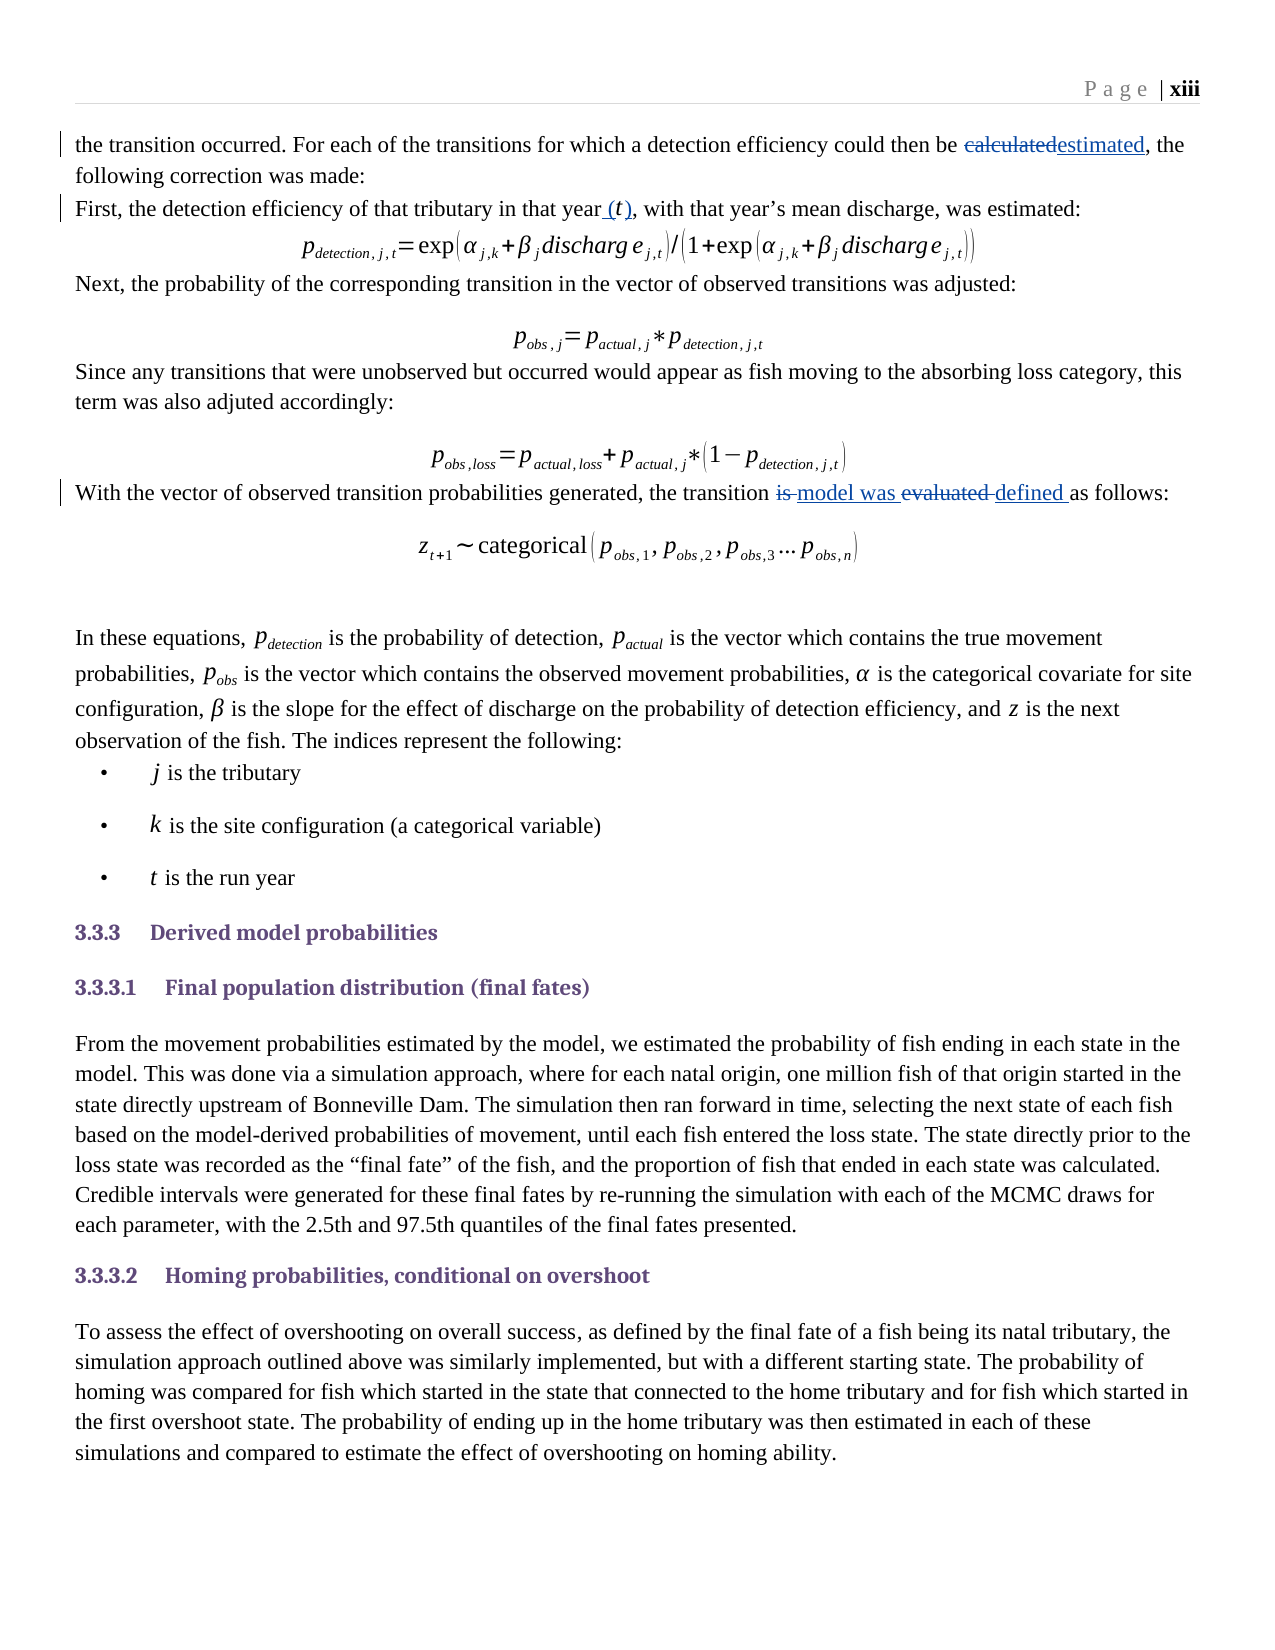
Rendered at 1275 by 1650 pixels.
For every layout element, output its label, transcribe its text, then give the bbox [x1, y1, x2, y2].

list is the tributary [100, 759, 1200, 786]
text First, the detection efficiency of that tributary in that year, with that year’s mean discharge, was estimated: [75, 194, 1200, 222]
subtitle Final population distribution (final fates) [75, 975, 1200, 1001]
text From the movement probabilities estimated by the model, we estimated the probability of fish ending in each state in the model. This was done via a simulation approach, where for each natal origin, one million fish of that origin started in the state directly upstream of Bonneville Dam. The simulation then ran forward in time, selecting the next state of each fish based on the model-derived probabilities of movement, until each fish entered the loss state. The state directly prior to the loss state was recorded as the “final fate” of the fish, and the proportion of fish that ended in each state was calculated. Credible intervals were generated for these final fates by re-running the simulation with each of the MCMC draws for each parameter, with the 2.5th and 97.5th quantiles of the final fates presented. [75, 1030, 1200, 1238]
subtitle Homing probabilities, conditional on overshoot [75, 1262, 1200, 1289]
text To assess the effect of overshooting on overall success, as defined by the final fate of a fish being its natal tributary, the simulation approach outlined above was similarly implemented, but with a different starting state. The probability of homing was compared for fish which started in the state that connected to the home tributary and for fish which started in the first overshoot state. The probability of ending up in the home tributary was then estimated in each of these simulations and compared to estimate the effect of overshooting on homing ability. [75, 1318, 1200, 1465]
list is the site configuration (a categorical variable) [100, 811, 1200, 839]
text Next, the probability of the corresponding transition in the vector of observed transitions was adjusted: [75, 271, 1200, 297]
subtitle Derived model probabilities [75, 920, 1200, 946]
text Since any transitions that were unobserved but occurred would appear as fish moving to the absorbing loss category, this term was also adjuted accordingly: [75, 358, 1200, 415]
text With the vector of observed transition probabilities generated, the transition as follows: [75, 479, 1200, 506]
text In these equations, is the probability of detection, is the vector which contains the true movement probabilities, is the vector which contains the observed movement probabilities, is the categorical covariate for site configuration, is the slope for the effect of discharge on the probability of detection efficiency, and is the next observation of the fish. The indices represent the following: [75, 621, 1200, 753]
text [75, 131, 1200, 189]
list is the run year [100, 863, 1200, 891]
